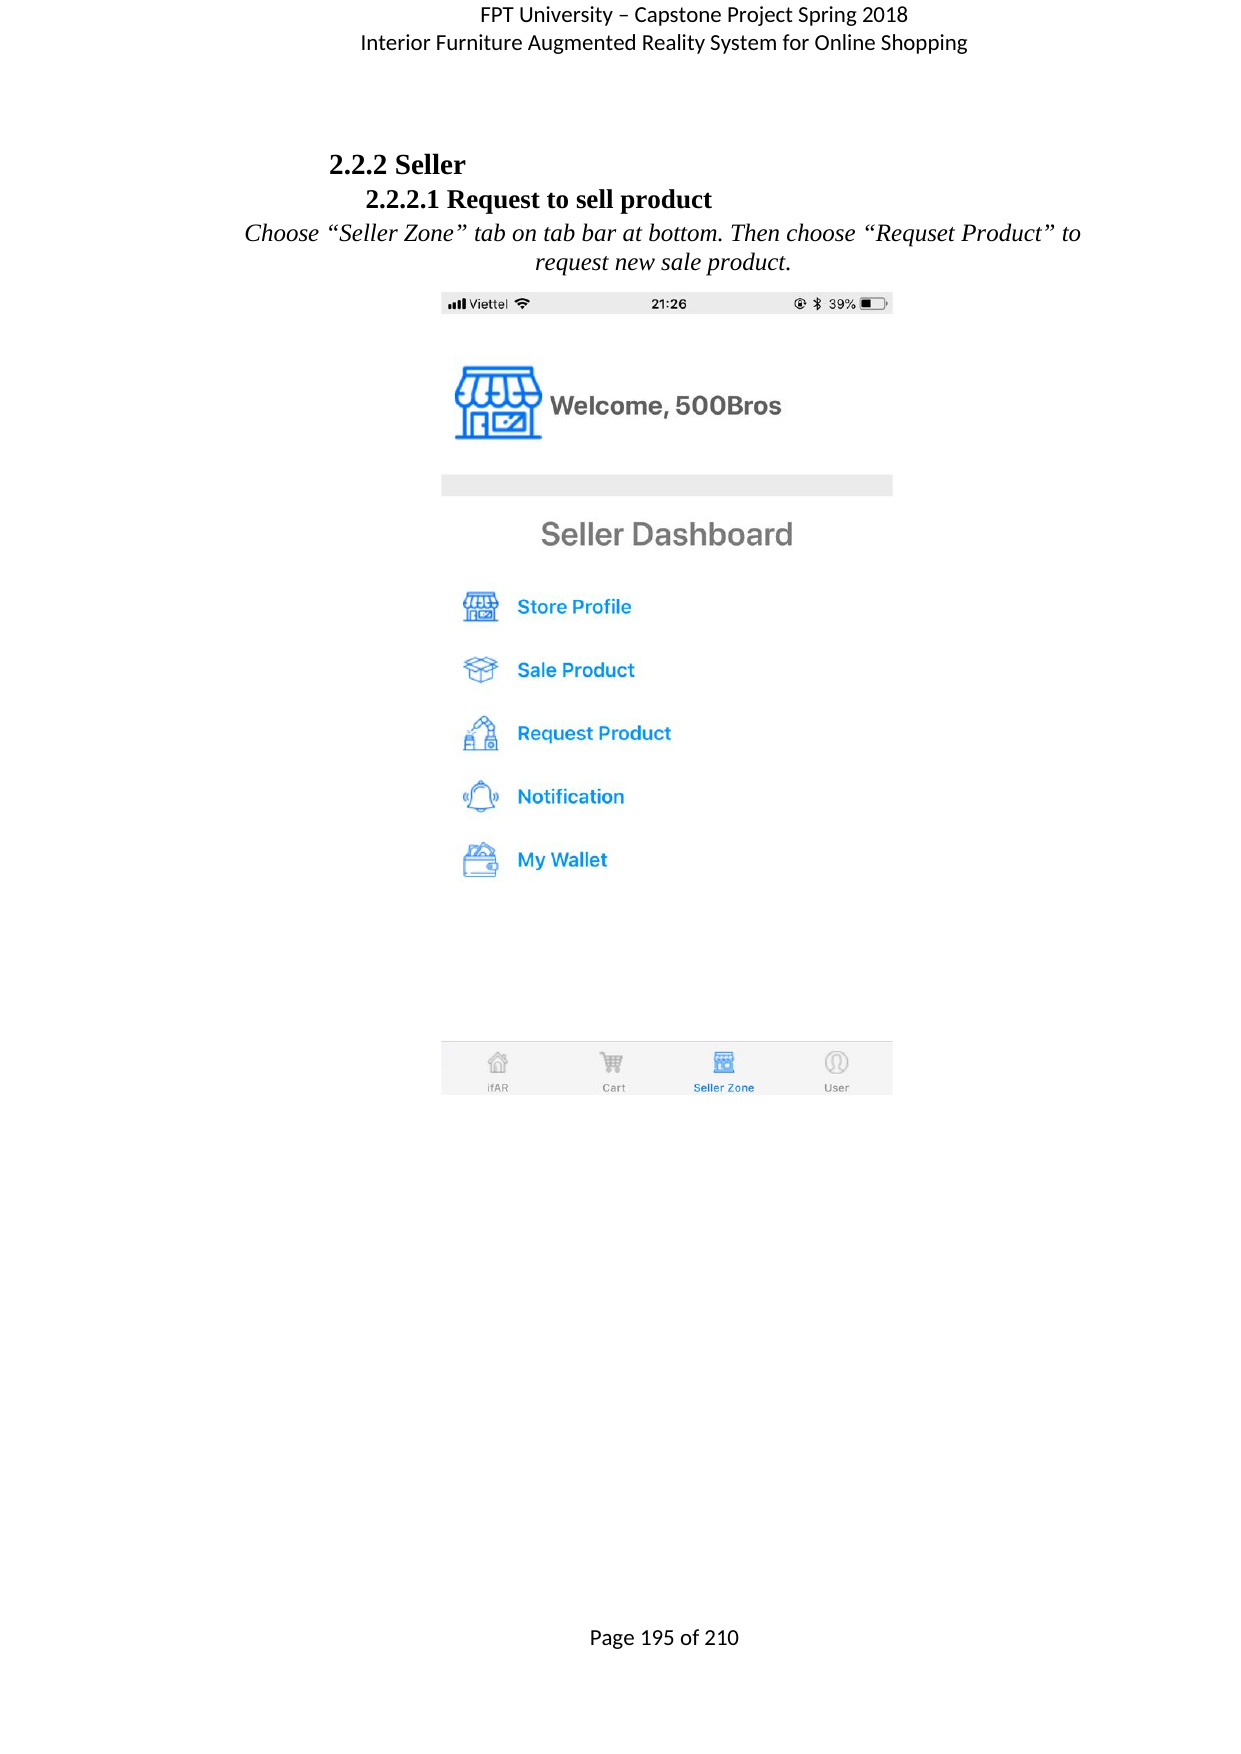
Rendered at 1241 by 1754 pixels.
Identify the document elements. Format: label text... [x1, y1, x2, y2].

text 2.2.2.1 Request to sell product [365, 183, 1122, 214]
subtitle Choose “Seller Zone” tab on tab bar at bottom. Then choose “Requset Product” to request new sale product. [207, 218, 1121, 276]
text 2.2.2 Seller [329, 147, 1122, 181]
picture [441, 292, 893, 1095]
